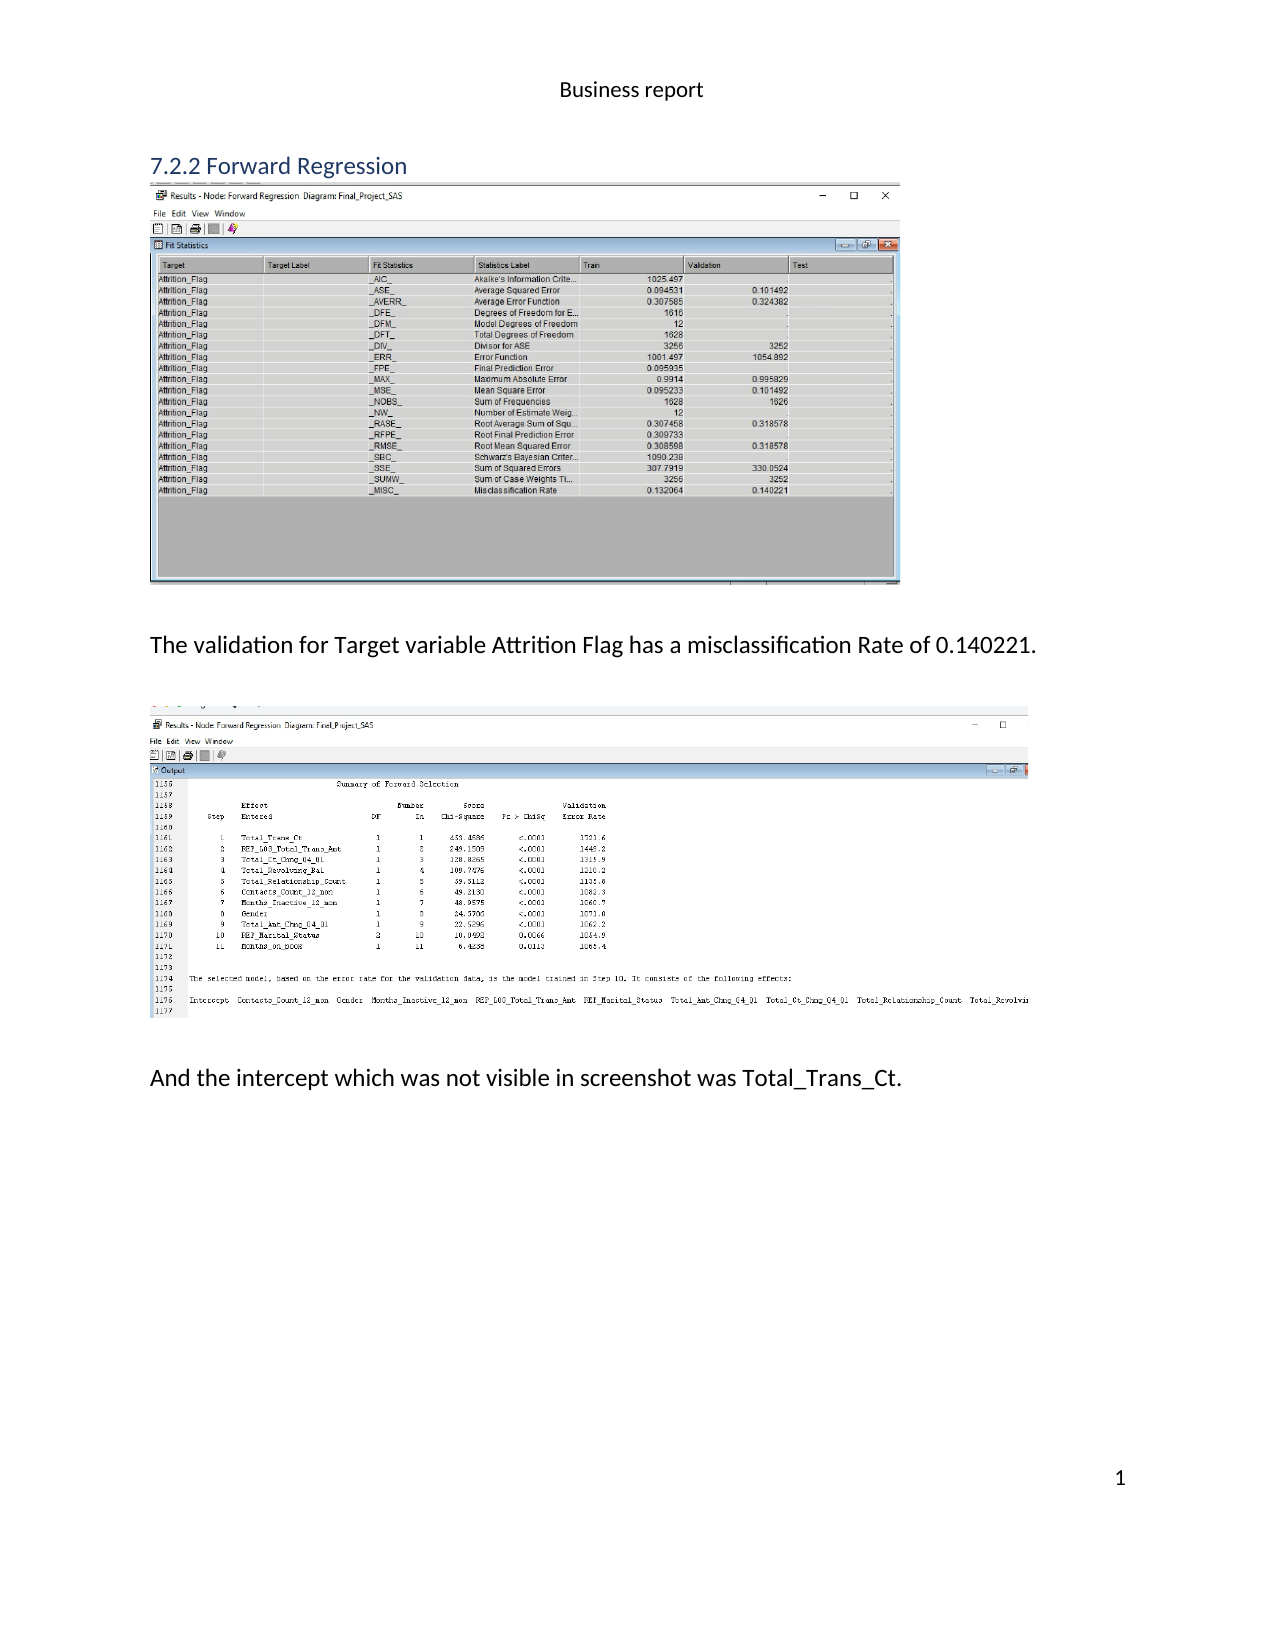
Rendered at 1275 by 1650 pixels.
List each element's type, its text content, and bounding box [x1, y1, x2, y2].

text And the intercept which was not visible in screenshot was Total_Trans_Ct. [150, 1062, 1125, 1093]
subtitle 7.2.2 Forward Regression [150, 150, 1125, 181]
picture [150, 182, 901, 585]
picture [150, 706, 1029, 1018]
text The validation for Target variable Attrition Flag has a misclassification Rate of 0.140221. [150, 629, 1125, 660]
